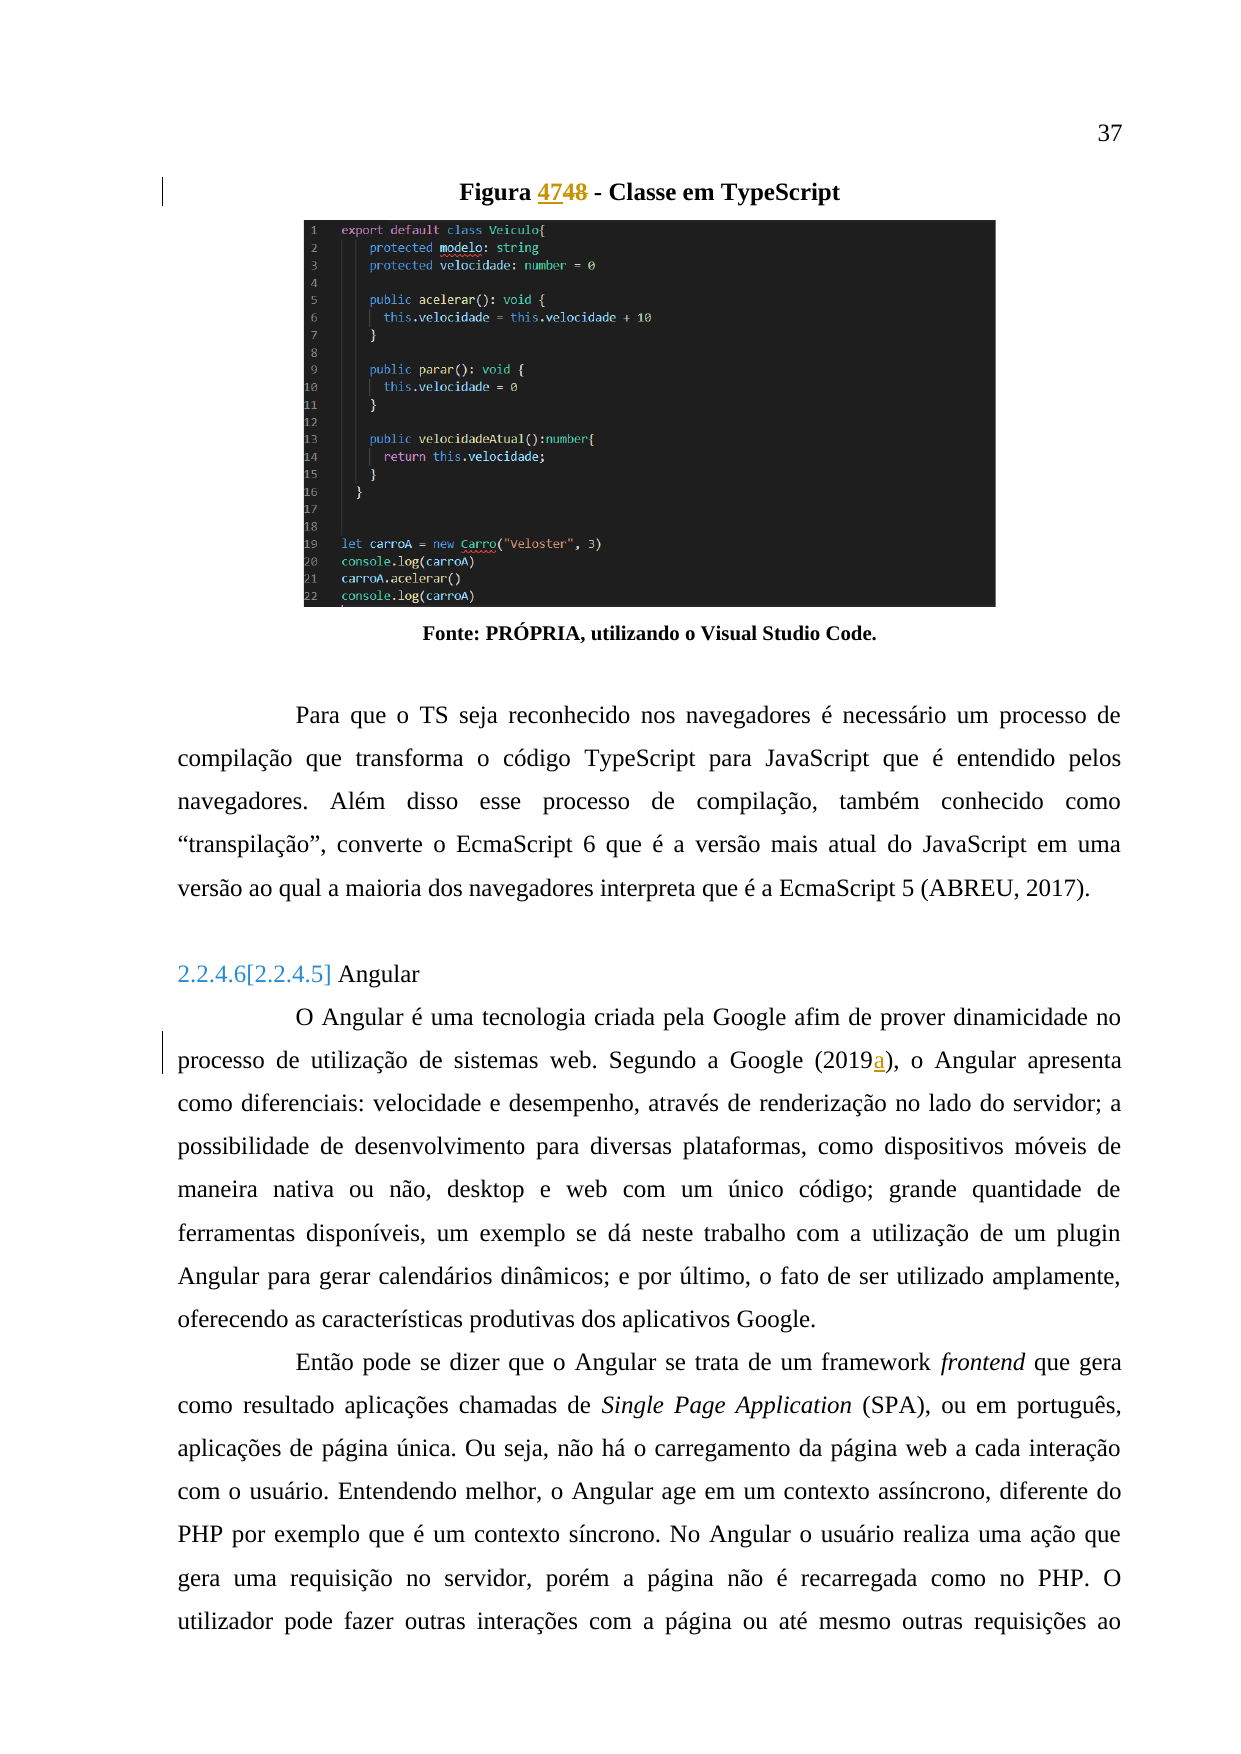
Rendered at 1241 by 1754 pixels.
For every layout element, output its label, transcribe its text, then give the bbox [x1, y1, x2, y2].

subtitle Angular [177, 959, 1122, 988]
text Fonte: PRÓPRIA, utilizando o Visual Studio Code. [177, 621, 1122, 645]
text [177, 1347, 1122, 1634]
text Para que o TS seja reconhecido nos navegadores é necessário um processo de compilação que transforma o código TypeScript para JavaScript que é entendido pelos navegadores. Além disso esse processo de compilação, também conhecido como “transpilação”, converte o EcmaScript 6 que é a versão mais atual do JavaScript em uma versão ao qual a maioria dos navegadores interpreta que é a EcmaScript 5 (ABREU, 2017). [177, 700, 1122, 901]
text Figura - Classe em TypeScript [177, 177, 1122, 206]
picture [303, 220, 996, 607]
text O Angular é uma tecnologia criada pela Google afim de prover dinamicidade no processo de utilização de sistemas web. Segundo a Google (2019), o Angular apresenta como diferenciais: velocidade e desempenho, através de renderização no lado do servidor; a possibilidade de desenvolvimento para diversas plataformas, como dispositivos móveis de maneira nativa ou não, desktop e web com um único código; grande quantidade de ferramentas disponíveis, um exemplo se dá neste trabalho com a utilização de um plugin Angular para gerar calendários dinâmicos; e por último, o fato de ser utilizado amplamente, oferecendo as características produtivas dos aplicativos Google. [177, 1002, 1122, 1333]
